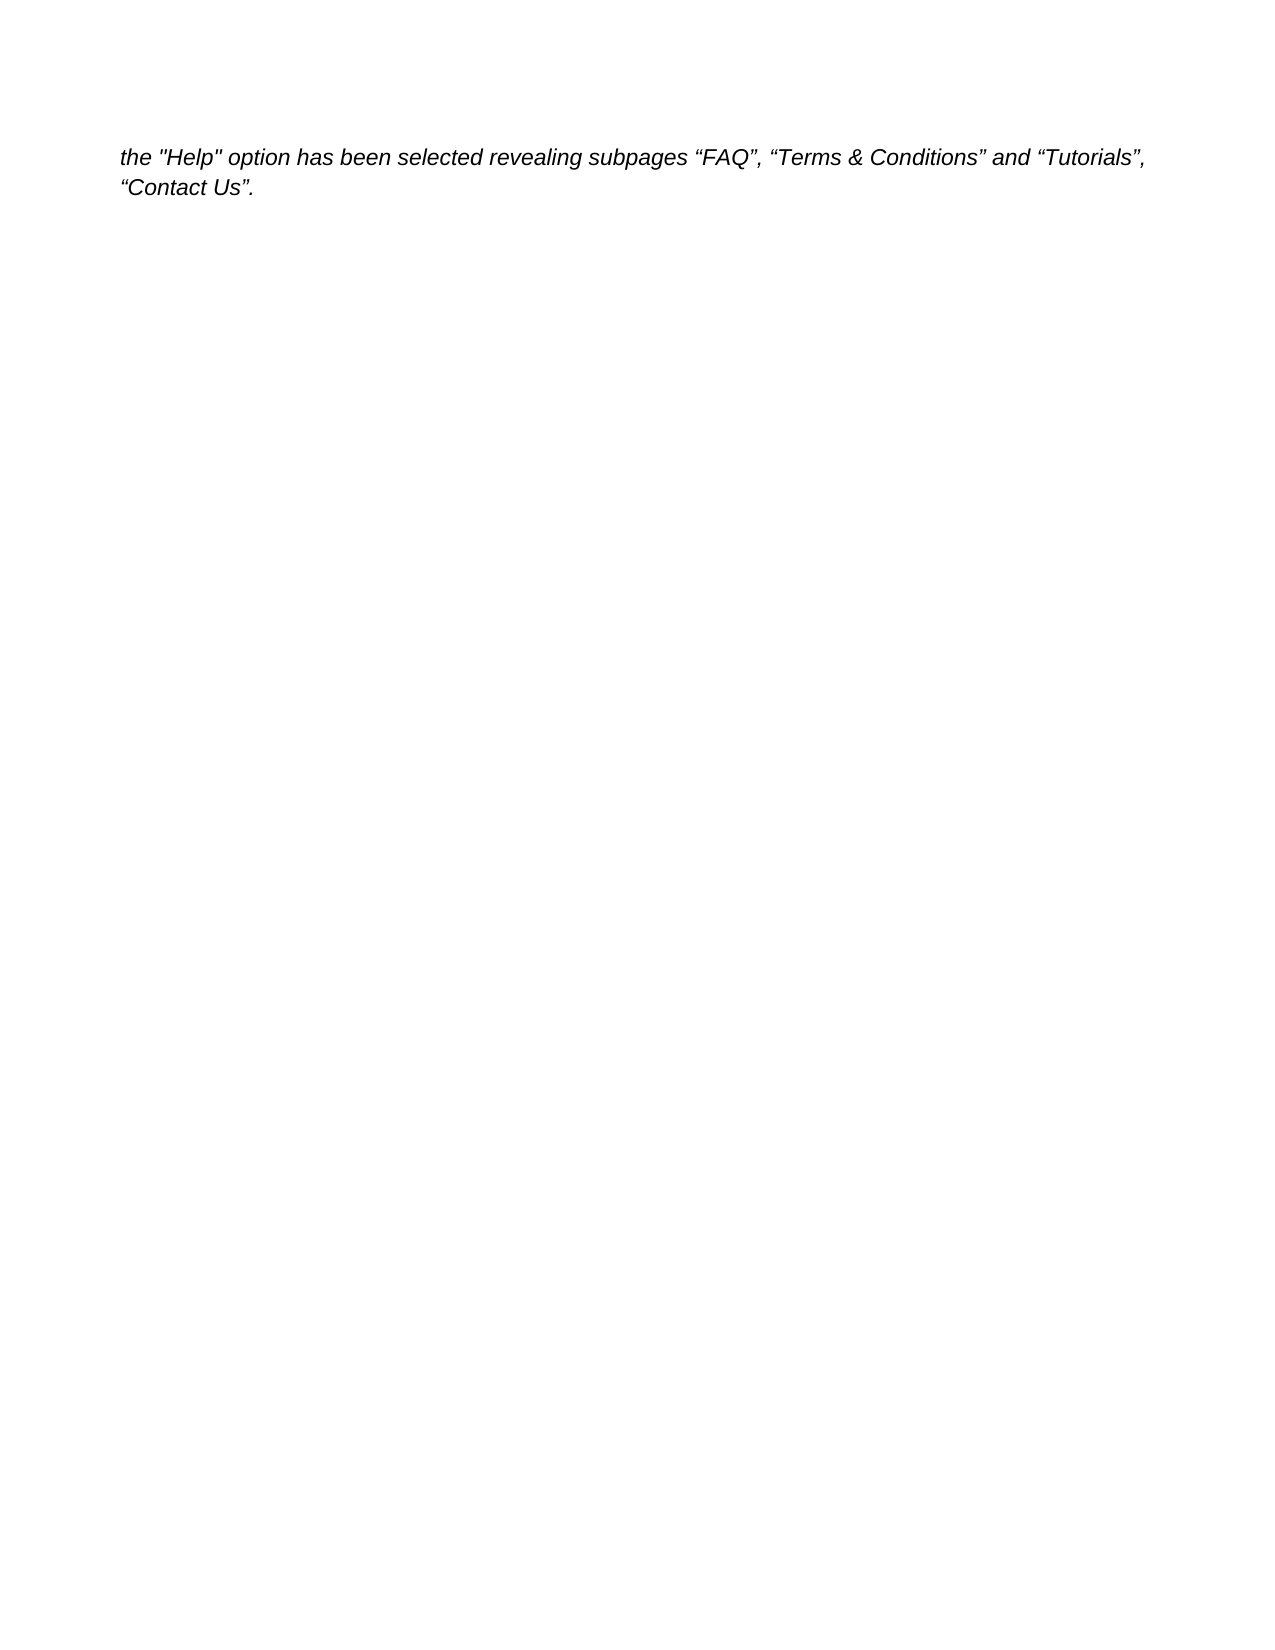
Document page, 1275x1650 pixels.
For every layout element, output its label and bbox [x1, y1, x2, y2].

text [120, 144, 1155, 201]
